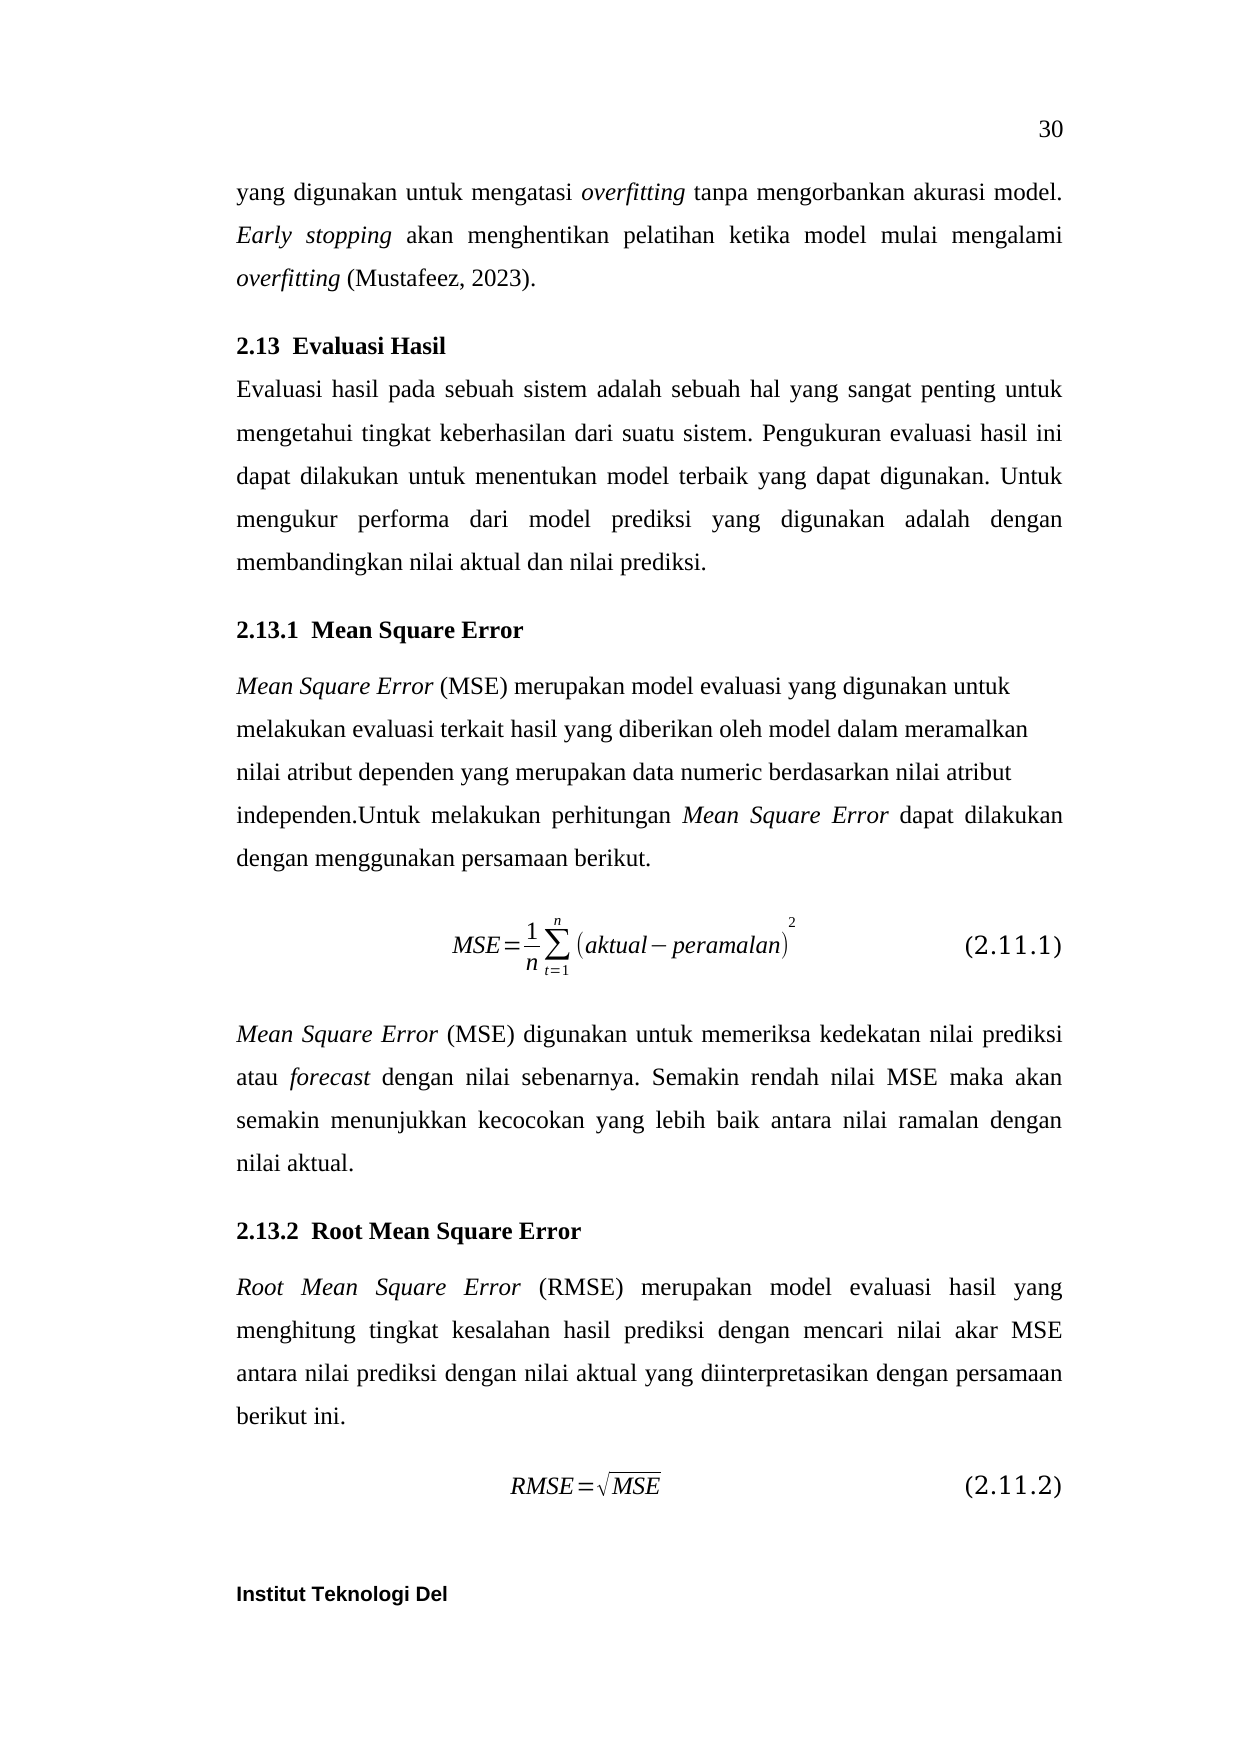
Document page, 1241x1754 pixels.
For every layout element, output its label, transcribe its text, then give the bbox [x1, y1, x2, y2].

text independen.Untuk melakukan perhitungan Mean Square Error dapat dilakukan dengan menggunakan persamaan berikut. [236, 800, 1063, 872]
text Mean Square Error (MSE) digunakan untuk memeriksa kedekatan nilai prediksi atau forecast dengan nilai sebenarnya. Semakin rendah nilai MSE maka akan semakin menunjukkan kecocokan yang lebih baik antara nilai ramalan dengan nilai aktual. [236, 1019, 1063, 1177]
text melakukan evaluasi terkait hasil yang diberikan oleh model dalam meramalkan [236, 714, 1063, 743]
subtitle 2.13.2 Root Mean Square Error [236, 1216, 1063, 1245]
text Root Mean Square Error (RMSE) merupakan model evaluasi hasil yang menghitung tingkat kesalahan hasil prediksi dengan mencari nilai akar MSE antara nilai prediksi dengan nilai aktual yang diinterpretasikan dengan persamaan berikut ini. [236, 1272, 1063, 1430]
subtitle 2.13.1 Mean Square Error [236, 615, 1063, 644]
text (2.11.1) [236, 911, 1063, 979]
subtitle 2.13 Evaluasi Hasil [236, 331, 1063, 360]
text nilai atribut dependen yang merupakan data numeric berdasarkan nilai atribut [236, 757, 1063, 786]
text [236, 177, 1063, 292]
text (2.11.2) [236, 1469, 1063, 1500]
text Evaluasi hasil pada sebuah sistem adalah sebuah hal yang sangat penting untuk mengetahui tingkat keberhasilan dari suatu sistem. Pengukuran evaluasi hasil ini dapat dilakukan untuk menentukan model terbaik yang dapat digunakan. Untuk mengukur performa dari model prediksi yang digunakan adalah dengan membandingkan nilai aktual dan nilai prediksi. [236, 374, 1063, 576]
text Mean Square Error (MSE) merupakan model evaluasi yang digunakan untuk [236, 671, 1063, 699]
